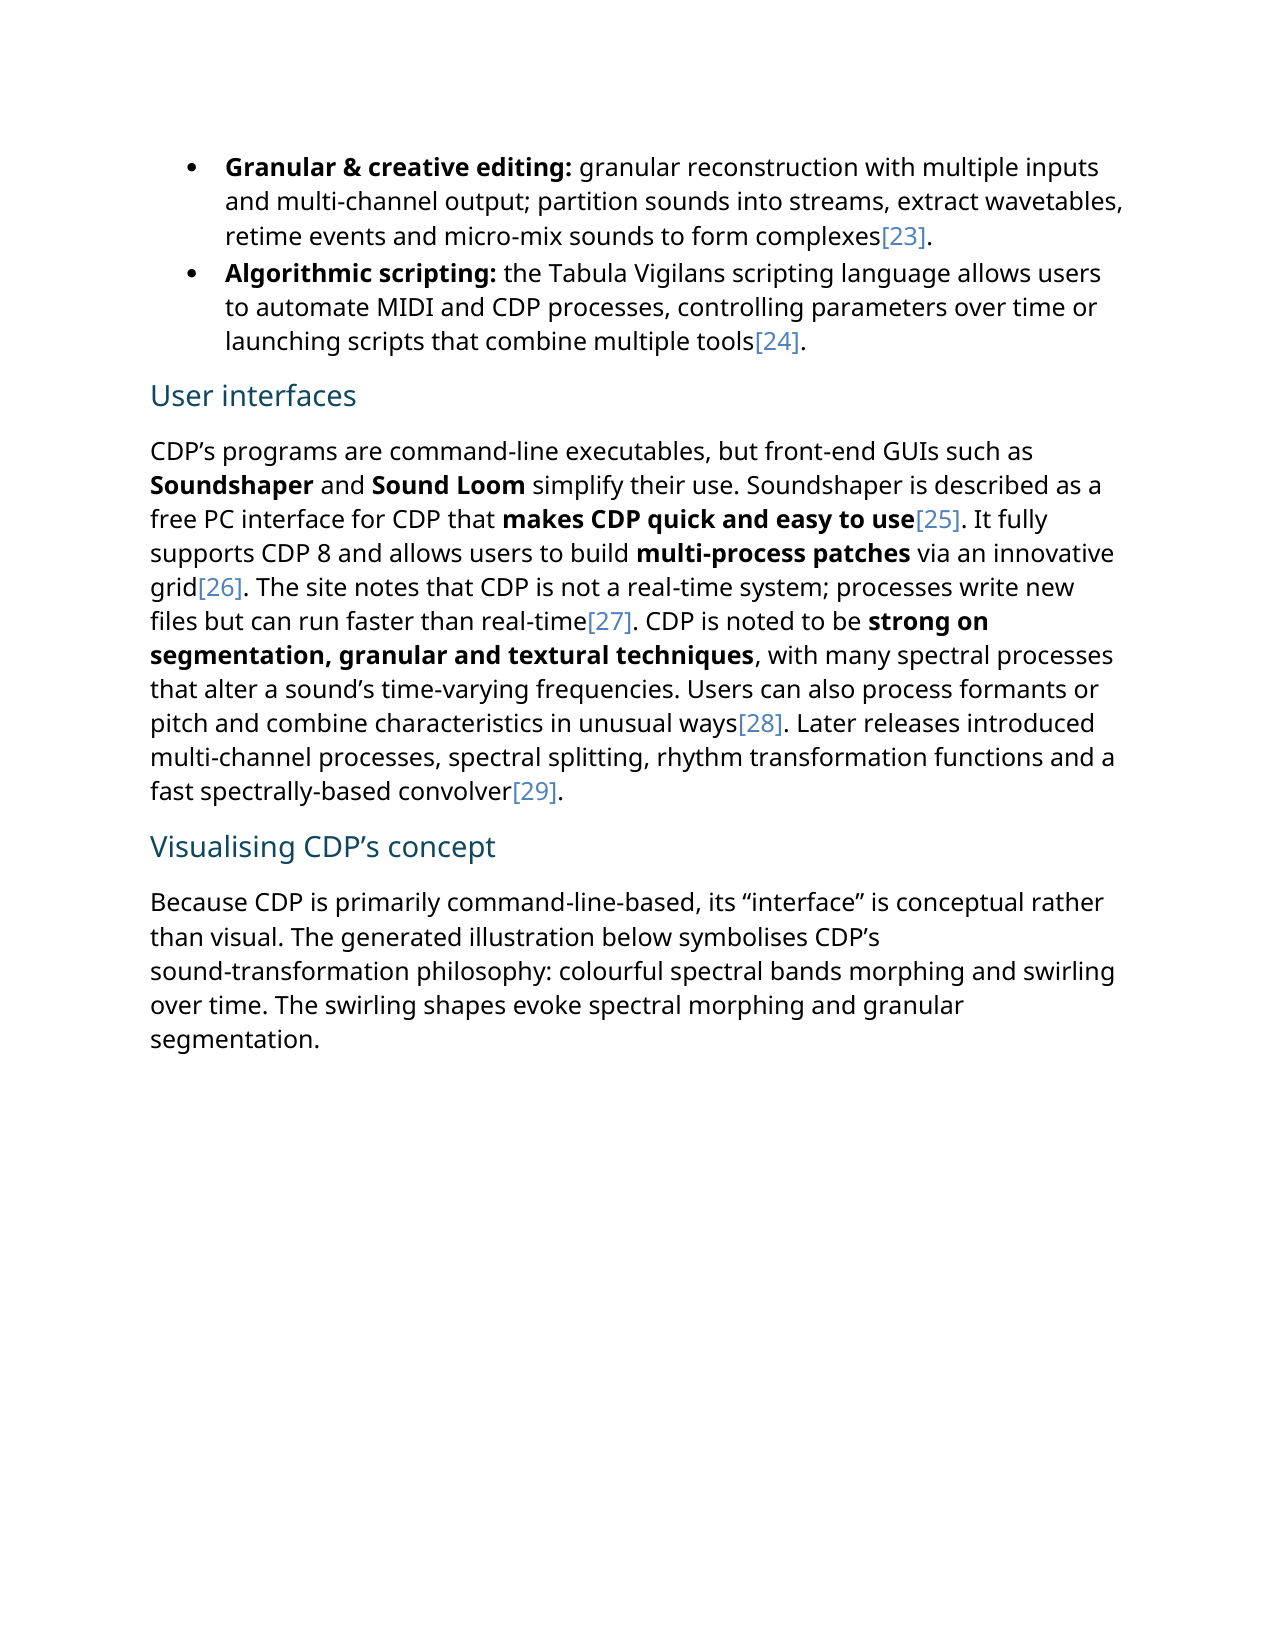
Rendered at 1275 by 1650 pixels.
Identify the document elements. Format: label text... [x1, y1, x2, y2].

list Granular & creative editing: granular reconstruction with multiple inputs and multi‑channel output; partition sounds into streams, extract wavetables, retime events and micro‑mix sounds to form complexes[23]. [187, 150, 1125, 252]
subtitle Visualising CDP’s concept [150, 827, 1125, 866]
text Because CDP is primarily command‑line‑based, its “interface” is conceptual rather than visual. The generated illustration below symbolises CDP’s sound‑transformation philosophy: colourful spectral bands morphing and swirling over time. The swirling shapes evoke spectral morphing and granular segmentation. [150, 885, 1125, 1055]
subtitle User interfaces [150, 375, 1125, 414]
list Algorithmic scripting: the Tabula Vigilans scripting language allows users to automate MIDI and CDP processes, controlling parameters over time or launching scripts that combine multiple tools[24]. [187, 256, 1125, 358]
text CDP’s programs are command‑line executables, but front‑end GUIs such as Soundshaper and Sound Loom simplify their use. Soundshaper is described as a free PC interface for CDP that makes CDP quick and easy to use[25]. It fully supports CDP 8 and allows users to build multi‑process patches via an innovative grid[26]. The site notes that CDP is not a real‑time system; processes write new files but can run faster than real‑time[27]. CDP is noted to be strong on segmentation, granular and textural techniques, with many spectral processes that alter a sound’s time‑varying frequencies. Users can also process formants or pitch and combine characteristics in unusual ways[28]. Later releases introduced multi‑channel processes, spectral splitting, rhythm transformation functions and a fast spectrally‑based convolver[29]. [150, 433, 1125, 808]
